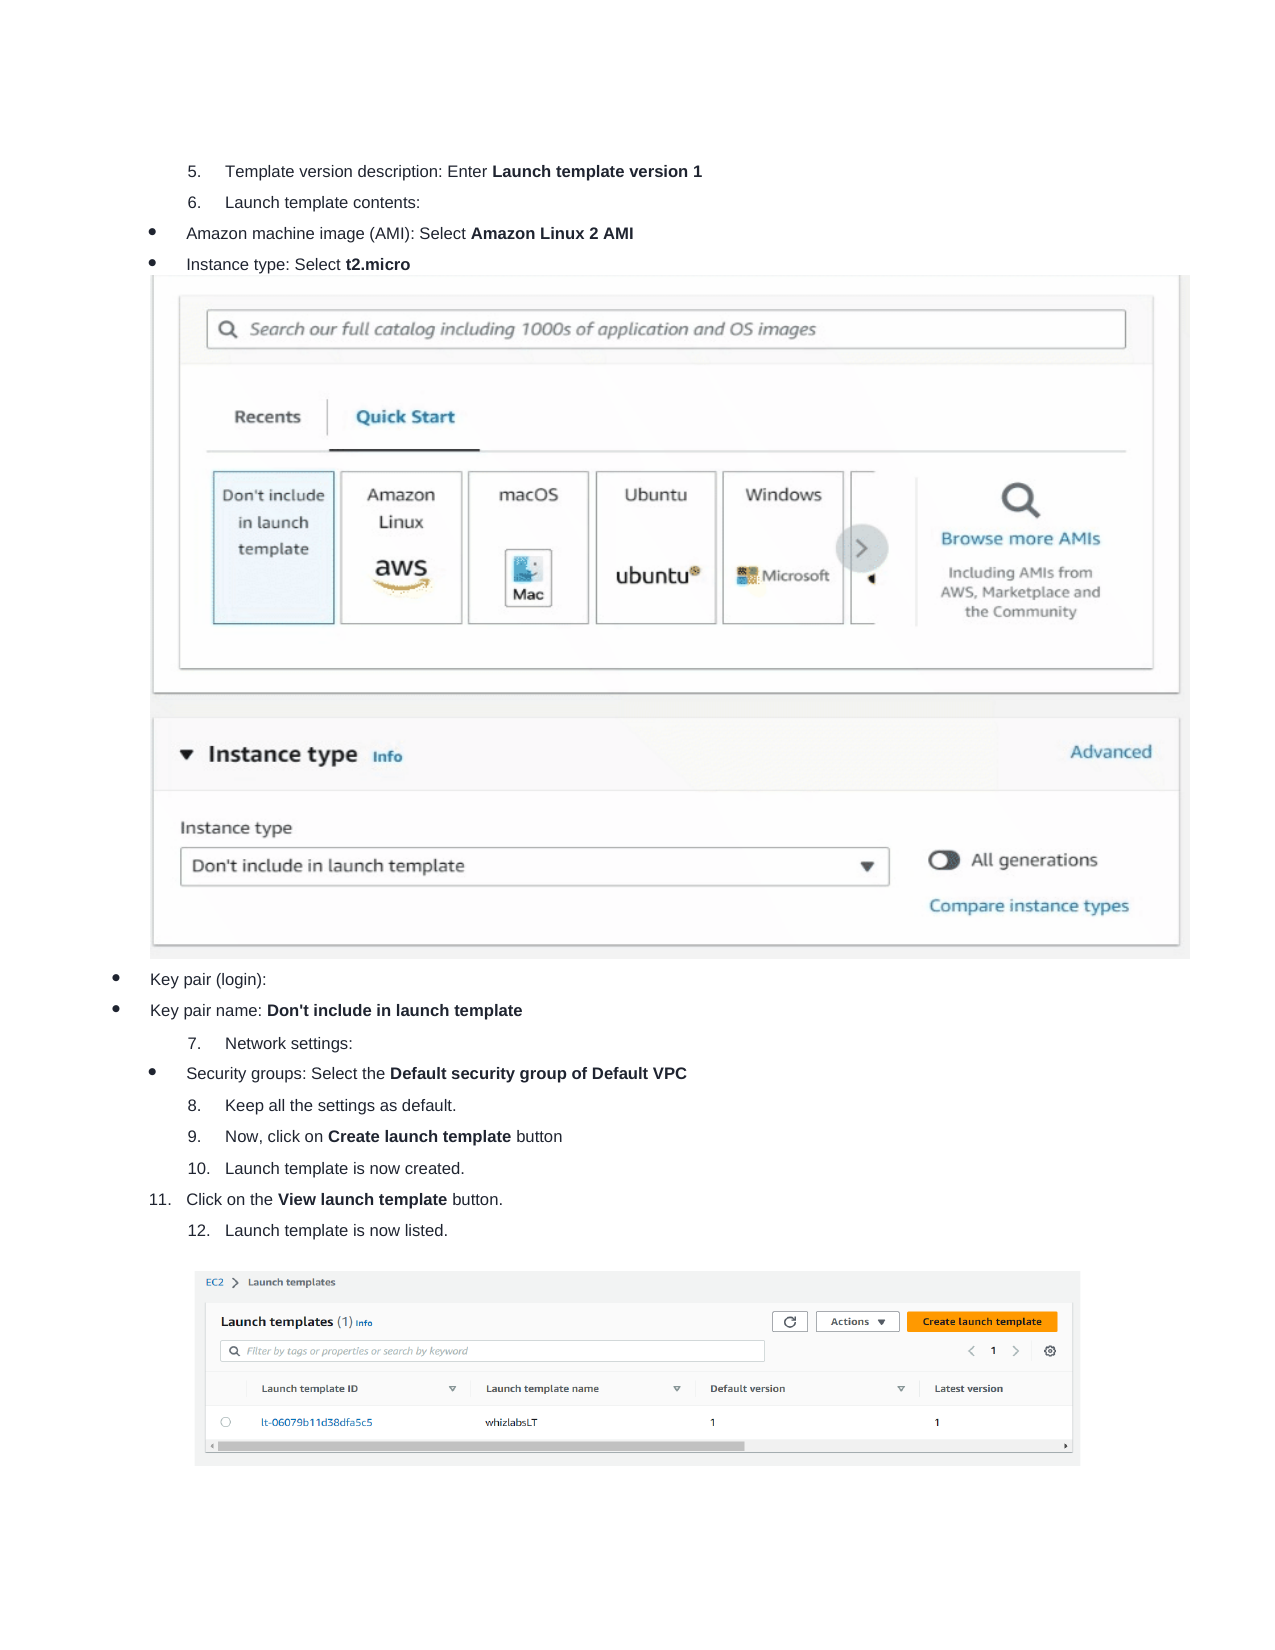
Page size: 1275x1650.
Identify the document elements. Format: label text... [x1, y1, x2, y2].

list Launch template is now listed. [187, 1209, 1089, 1240]
list Key pair name: Don't include in launch template [112, 990, 1125, 1021]
list Amazon machine image (AMI): Select Amazon Linux 2 AMI [148, 212, 1089, 244]
picture [150, 275, 1190, 959]
list Template version description: Enter Launch template version 1 [187, 150, 1089, 181]
list Launch template contents: [187, 181, 1089, 212]
list Click on the View launch template button. [148, 1178, 1089, 1209]
list Launch template is now created. [187, 1146, 1089, 1178]
list Keep all the settings as default. [187, 1084, 1089, 1115]
list Now, click on Create launch template button [187, 1115, 1089, 1146]
list Key pair (login): [112, 959, 1125, 990]
list Instance type: Select t2.micro [148, 244, 1089, 275]
list Network settings: [187, 1021, 1089, 1053]
picture [194, 1271, 1081, 1466]
list Security groups: Select the Default security group of Default VPC [148, 1053, 1089, 1084]
